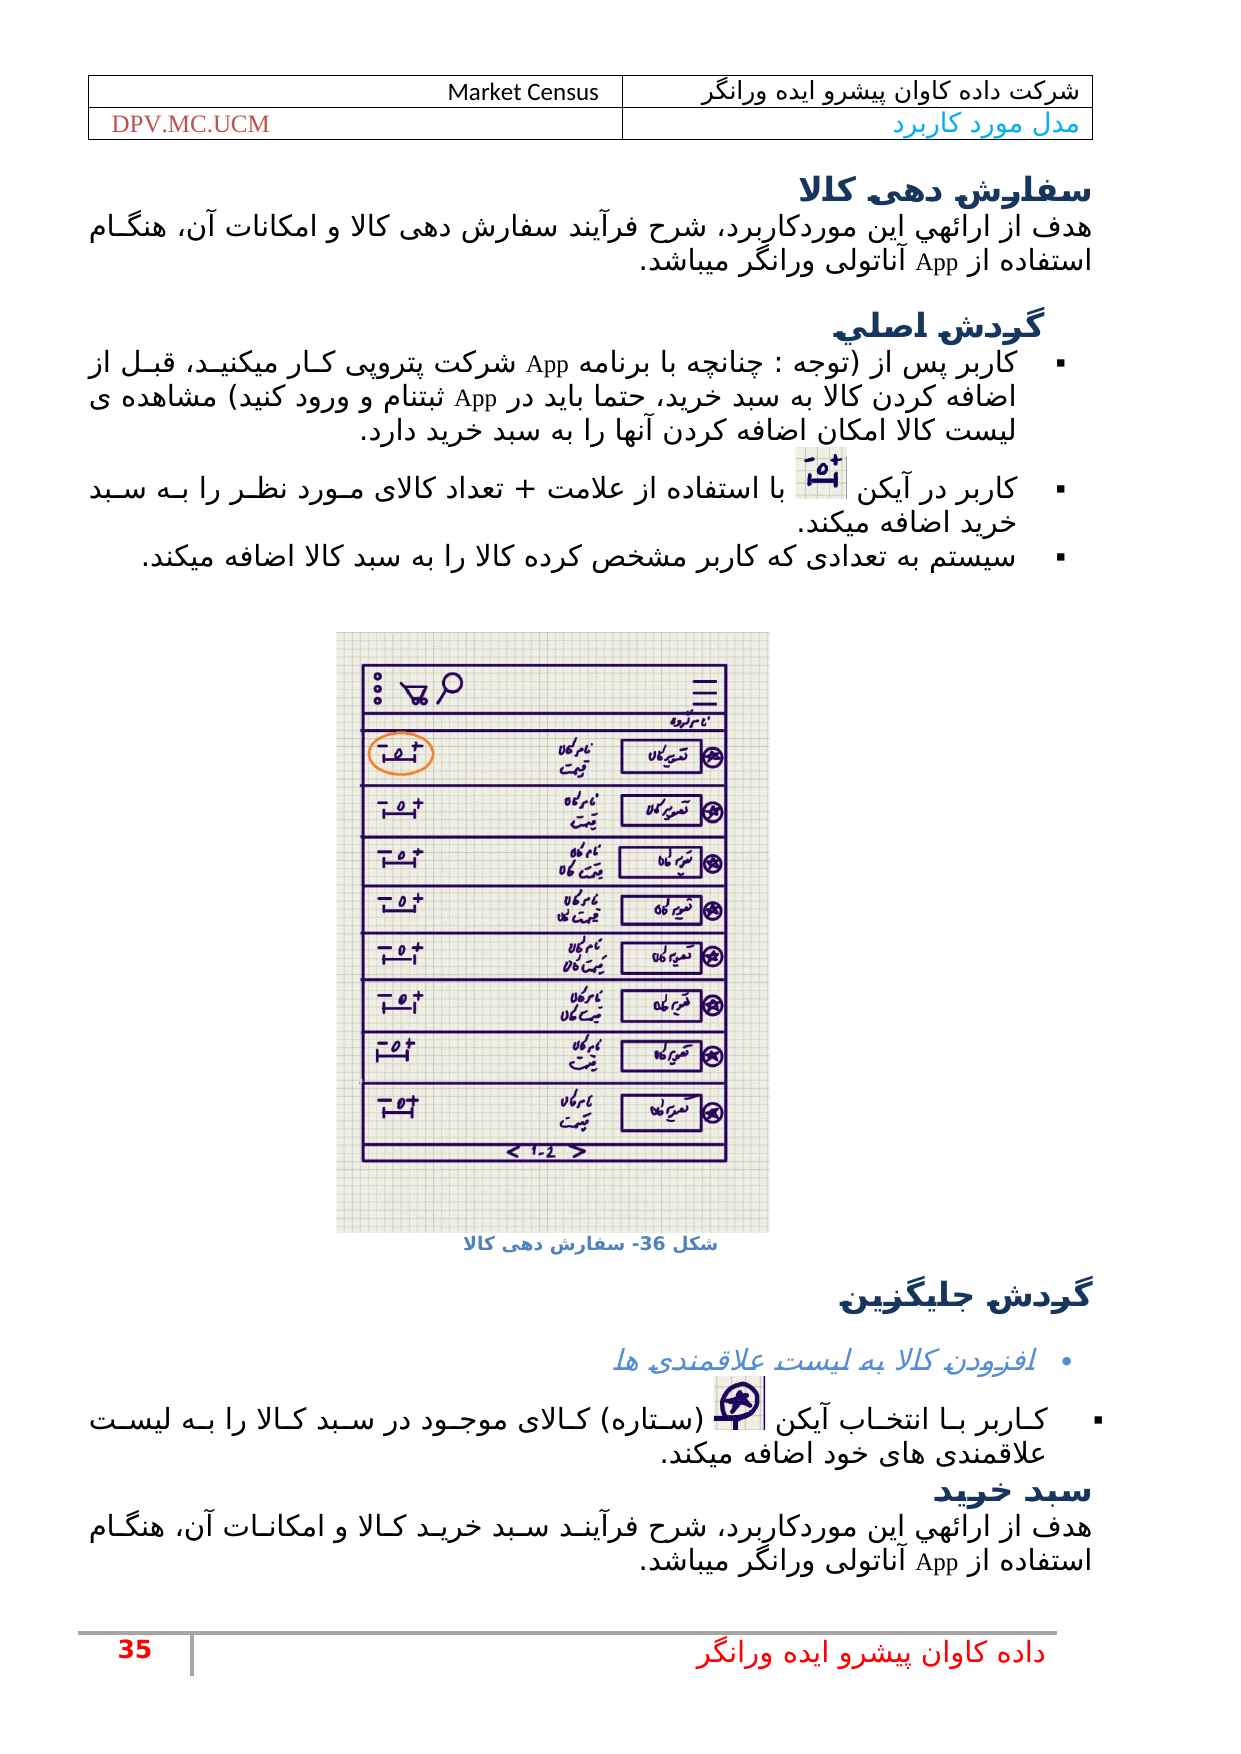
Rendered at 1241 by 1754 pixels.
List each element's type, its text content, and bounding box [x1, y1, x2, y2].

picture [336, 632, 770, 1233]
list كاربر پس از (توجه : چنانچه با برنامه App شرکت پتروپی کار میکنید، قبل از اضافه کردن کالا به سبد خرید، حتما باید در App ثبتنام و ورود کنید) مشاهده ی لیست کالا امکان اضافه کردن آنها را به سبد خرید دارد. [89, 345, 1055, 447]
list سیستم به تعدادی که کاربر مشخص کرده کالا را به سبد کالا اضافه میکند. [89, 539, 1055, 573]
list کاربر در آیکن با استفاده از علامت + تعداد کالای مورد نظر را به سبد خرید اضافه میکند. [89, 447, 1055, 539]
subtitle گردش جايگزين [89, 1275, 1092, 1314]
subtitle سفارش دهی کالا [89, 171, 1092, 209]
text هدف از ارائهي اين موردكاربرد، شرح فرآيند سفارش دهی کالا و امكانات آن، هنگام استفاده از App آناتولی ورانگر ميباشد. [89, 209, 1092, 277]
picture [795, 447, 847, 499]
subtitle افزودن کالا به لیست علاقمندی ها [89, 1343, 1063, 1377]
list کاربر با انتخاب آیکن (ستاره) کالای موجود در سبد کالا را به لیست علاقمندی های خود اضافه میکند. [89, 1377, 1092, 1470]
subtitle سبد خرید [89, 1470, 1092, 1509]
picture [713, 1376, 766, 1430]
subtitle گردش اصلي [89, 306, 1092, 345]
text شکل 36- سفارش دهی کالا [89, 1233, 1092, 1254]
text هدف از ارائهي اين موردكاربرد، شرح فرآيند سبد خرید کالا و امكانات آن، هنگام استفاده از App آناتولی ورانگر ميباشد. [89, 1509, 1092, 1577]
